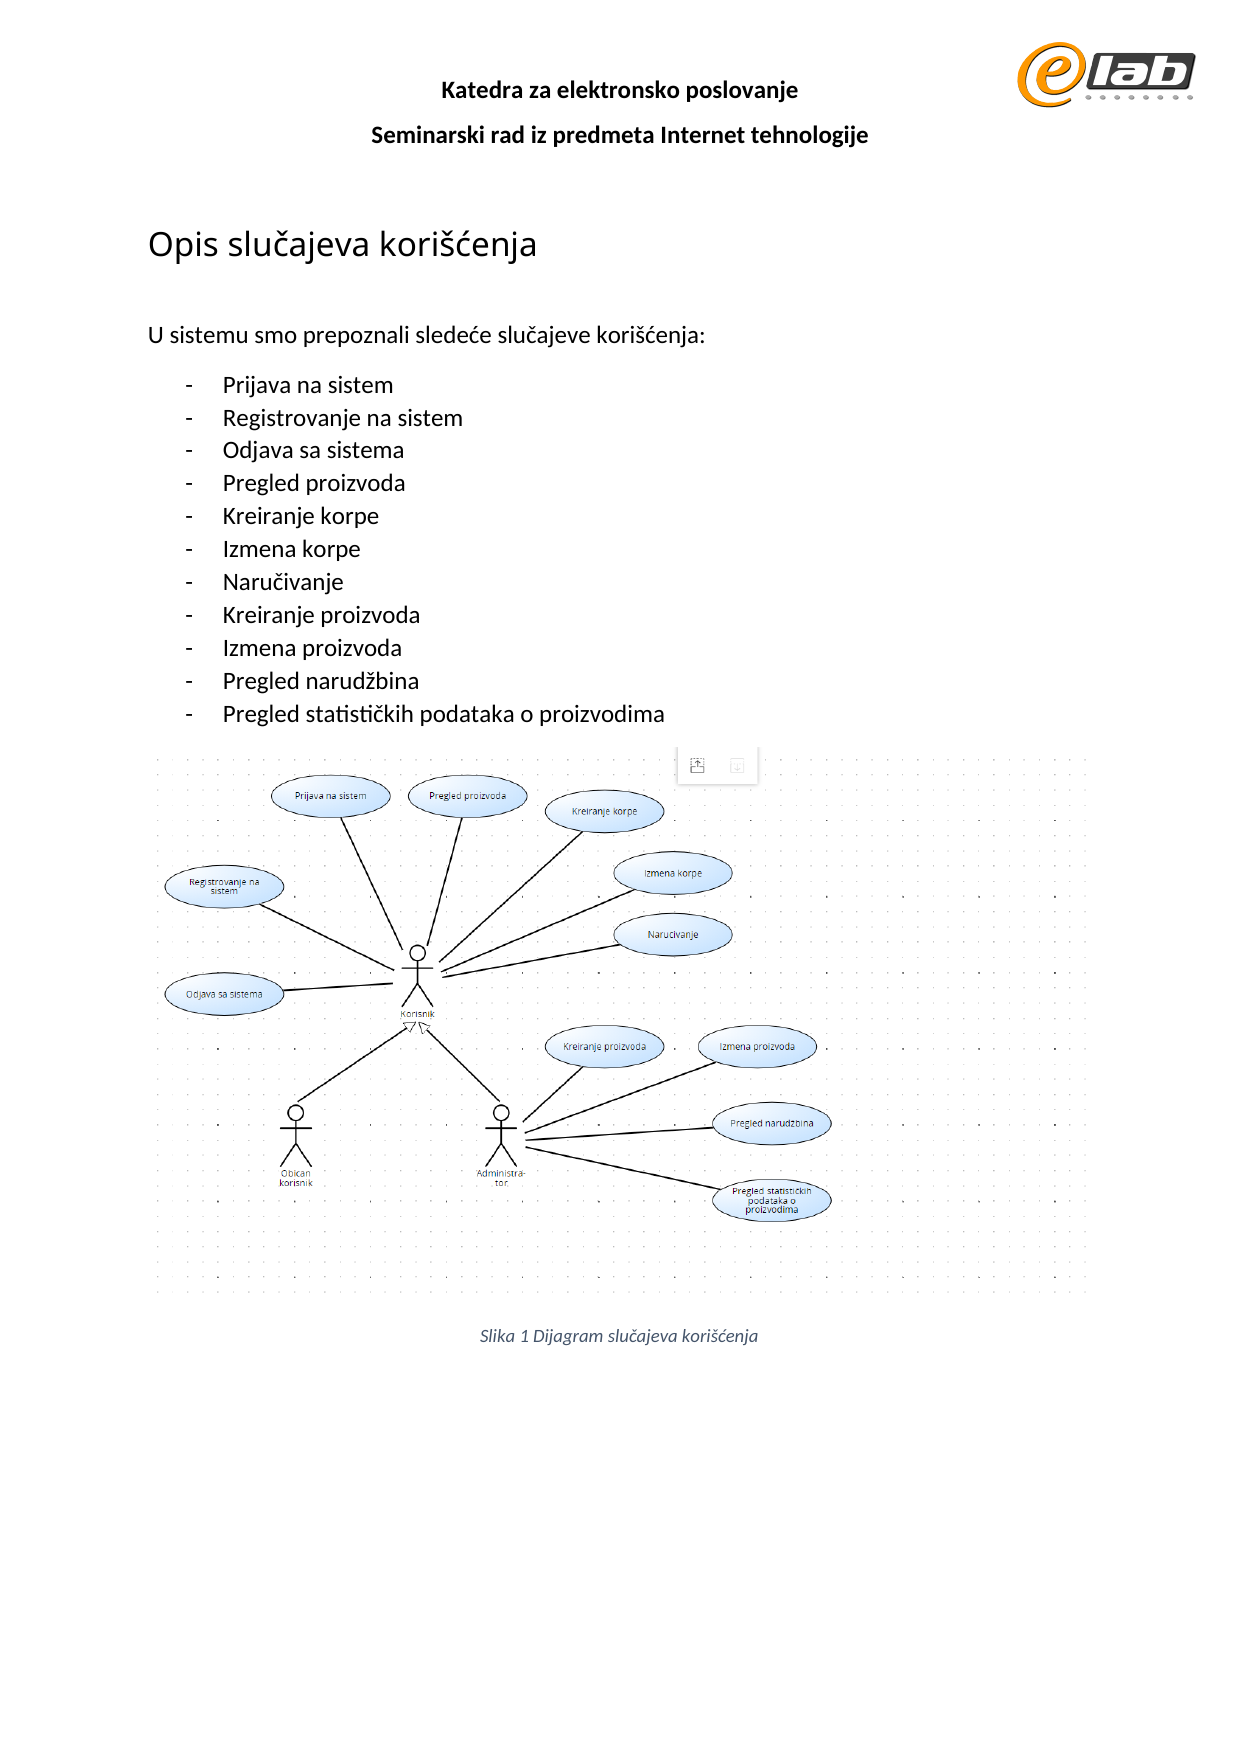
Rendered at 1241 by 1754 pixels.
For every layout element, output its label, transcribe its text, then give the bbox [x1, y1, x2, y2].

list Kreiranje korpe [185, 501, 1093, 531]
list Pregled proizvoda [185, 468, 1093, 498]
list Pregled narudžbina [185, 665, 1093, 696]
list Kreiranje proizvoda [185, 599, 1093, 630]
list Naručivanje [185, 566, 1093, 597]
picture [147, 747, 1093, 1306]
text U sistemu smo prepoznali sledeće slučajeve korišćenja: [148, 319, 1093, 350]
list Odjava sa sistema [185, 435, 1093, 465]
list Prijava na sistem [185, 369, 1093, 399]
text Slika 1 Dijagram slučajeva korišćenja [148, 1324, 1093, 1347]
list Pregled statističkih podataka o proizvodima [185, 698, 1093, 728]
list Registrovanje na sistem [185, 402, 1093, 432]
subtitle Opis slučajeva korišćenja [148, 221, 1093, 266]
list Izmena proizvoda [185, 632, 1093, 663]
list Izmena korpe [185, 533, 1093, 564]
picture [1017, 42, 1197, 108]
